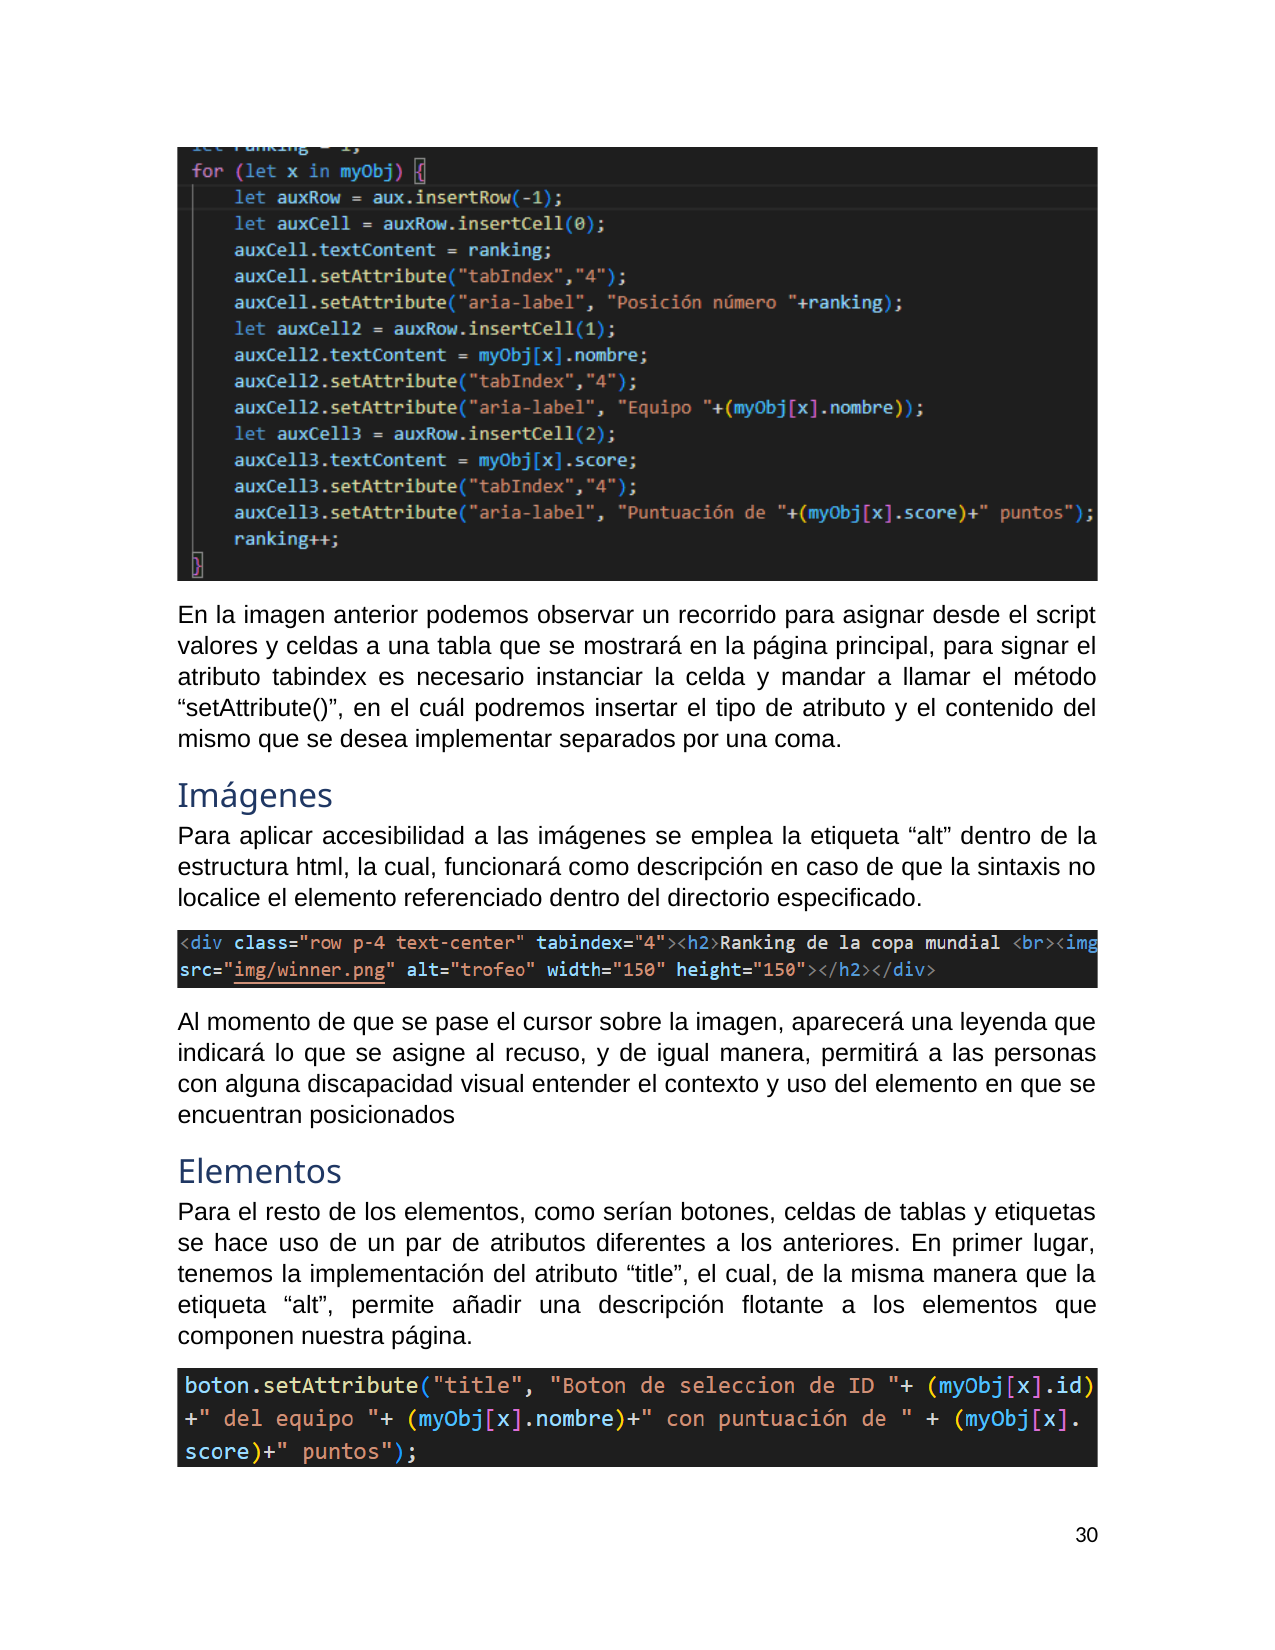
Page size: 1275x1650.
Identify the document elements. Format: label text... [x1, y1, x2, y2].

picture [177, 147, 1098, 581]
picture [177, 930, 1098, 988]
text Para el resto de los elementos, como serían botones, celdas de tablas y etiquetas se hace uso de un par de atributos diferentes a los anteriores. En primer lugar, tenemos la implementación del atributo “title”, el cual, de la misma manera que la etiqueta “alt”, permite añadir una descripción flotante a los elementos que componen nuestra página. [177, 1197, 1098, 1349]
text En la imagen anterior podemos observar un recorrido para asignar desde el script valores y celdas a una tabla que se mostrará en la página principal, para signar el atributo tabindex es necesario instanciar la celda y mandar a llamar el método “setAttribute()”, en el cuál podremos insertar el tipo de atributo y el contenido del mismo que se desea implementar separados por una coma. [177, 600, 1098, 753]
picture [177, 1368, 1098, 1467]
text Al momento de que se pase el cursor sobre la imagen, aparecerá una leyenda que indicará lo que se asigne al recuso, y de igual manera, permitirá a las personas con alguna discapacidad visual entender el contexto y uso del elemento en que se encuentran posicionados [177, 1007, 1098, 1129]
subtitle Imágenes [177, 772, 1098, 817]
text Para aplicar accesibilidad a las imágenes se emplea la etiqueta “alt” dentro de la estructura html, la cual, funcionará como descripción en caso de que la sintaxis no localice el elemento referenciado dentro del directorio especificado. [177, 821, 1098, 911]
subtitle Elementos [177, 1148, 1098, 1193]
